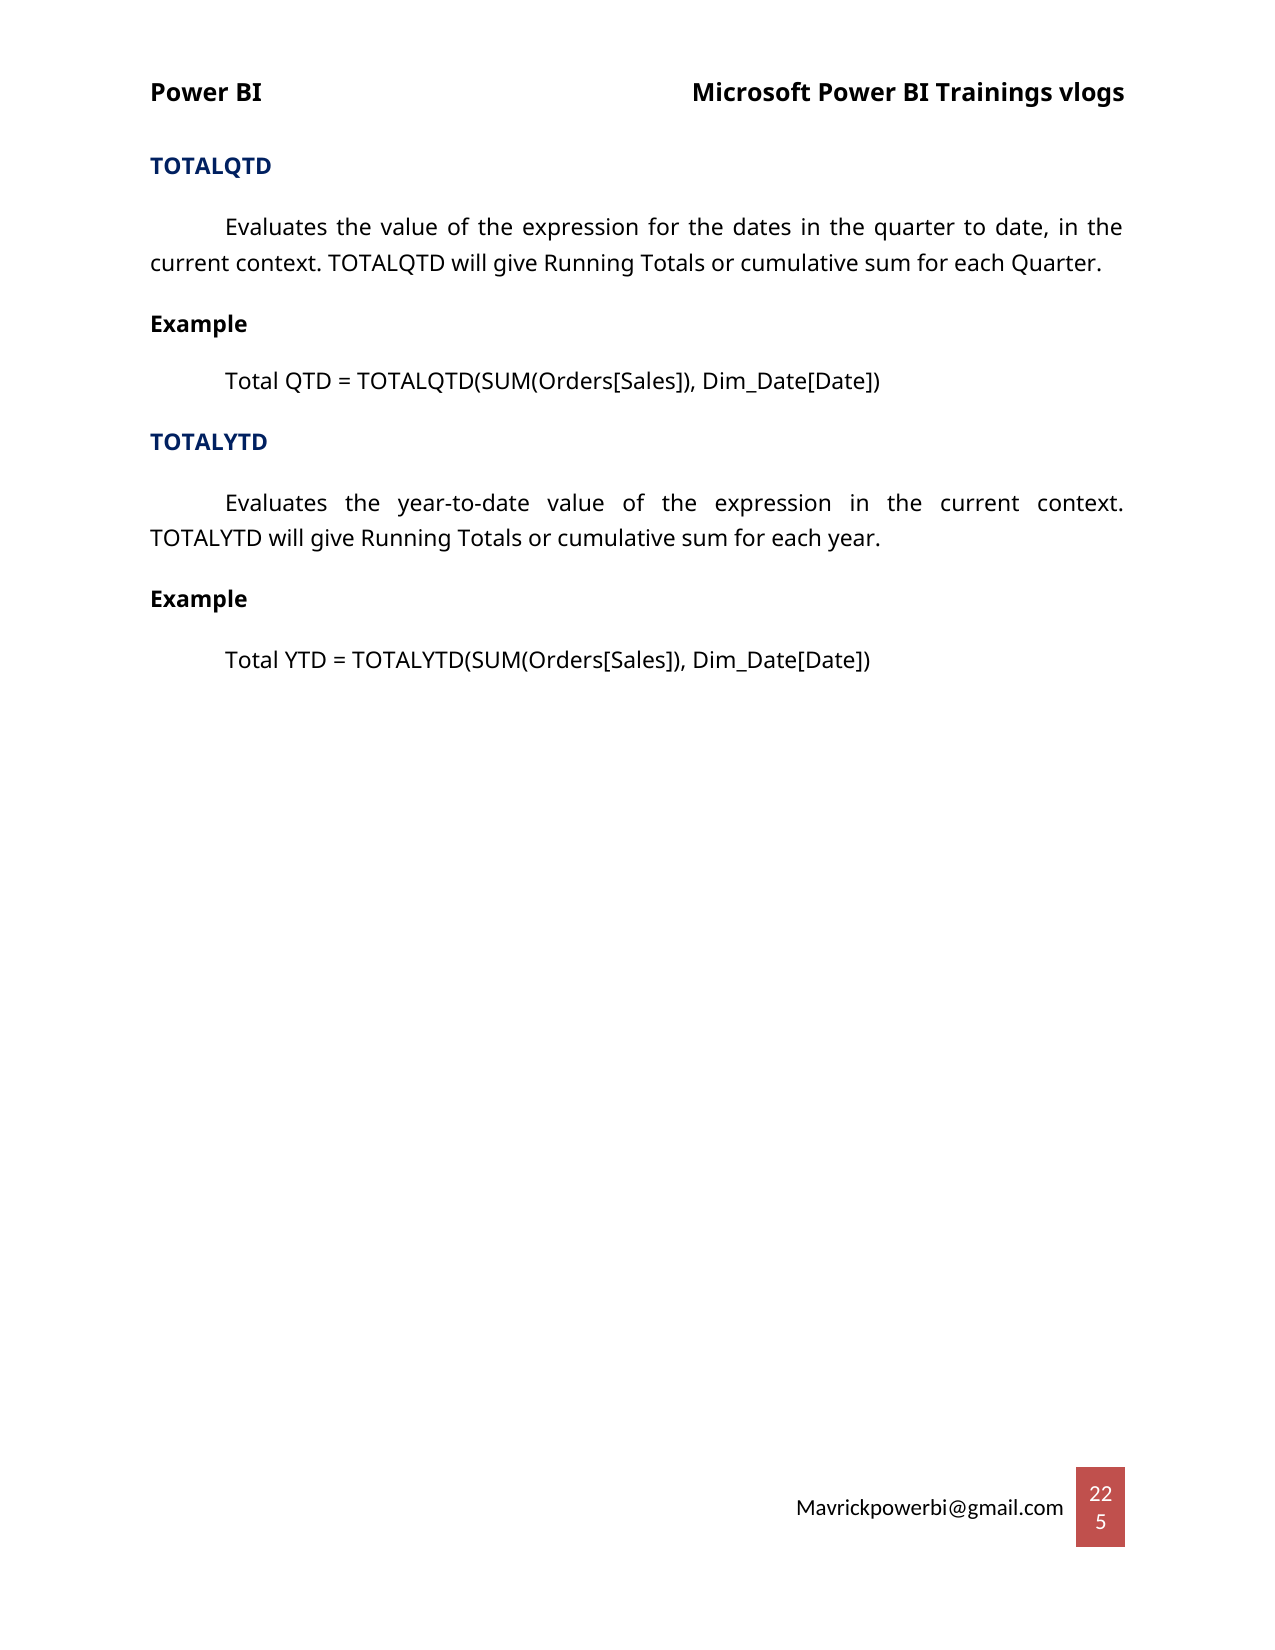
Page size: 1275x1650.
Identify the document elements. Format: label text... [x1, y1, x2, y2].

text Total YTD = TOTALYTD(SUM(Orders[Sales]), Dim_Date[Date]) [225, 644, 1125, 676]
text Evaluates the year-to-date value of the expression in the current context. TOTALYTD will give Running Totals or cumulative sum for each year. [150, 486, 1125, 554]
text TOTALYTD [150, 426, 1125, 457]
text TOTALQTD [150, 150, 1125, 181]
text Example [150, 583, 1125, 614]
text Example [150, 308, 1125, 339]
text Evaluates the value of the expression for the dates in the quarter to date, in the current context. TOTALQTD will give Running Totals or cumulative sum for each Quarter. [150, 211, 1125, 278]
text Total QTD = TOTALQTD(SUM(Orders[Sales]), Dim_Date[Date]) [150, 364, 1125, 396]
